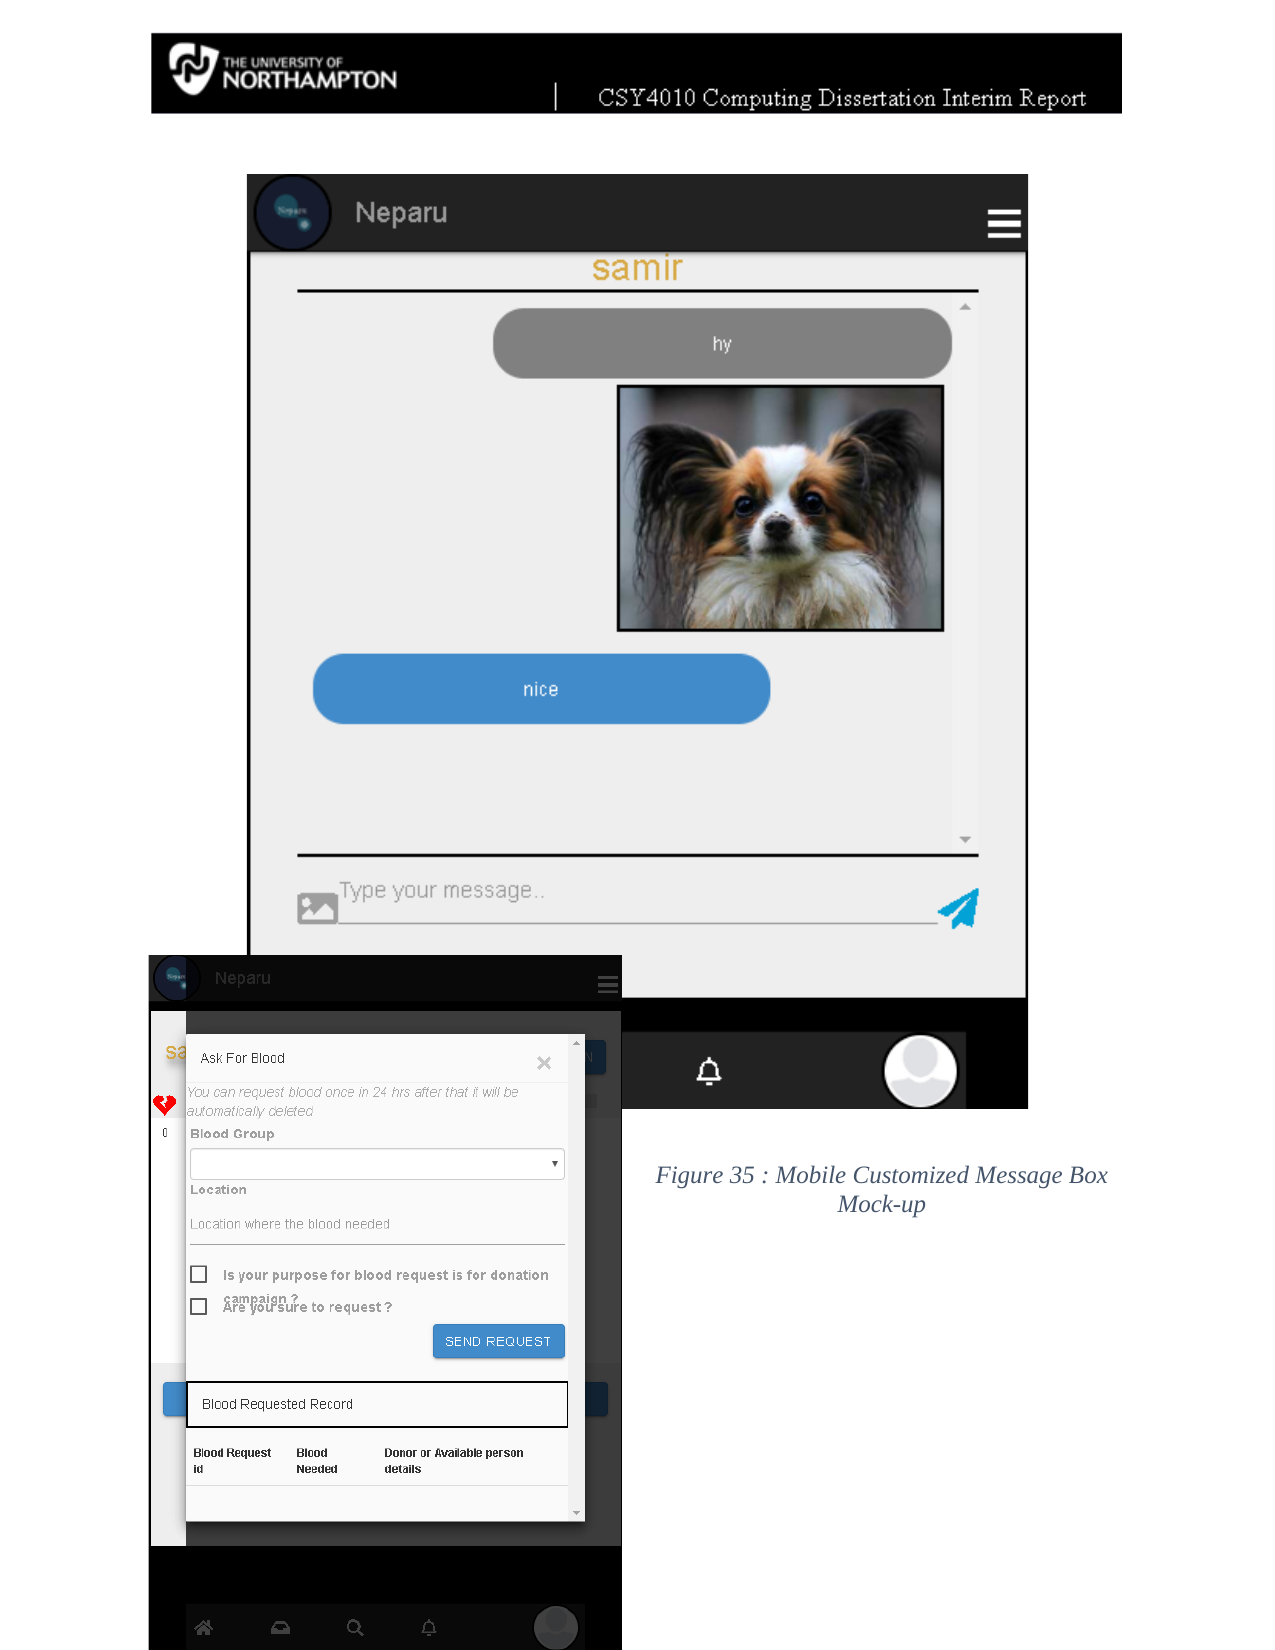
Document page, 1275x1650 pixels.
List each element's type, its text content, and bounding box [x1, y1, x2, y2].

text Figure 35 : Mobile Customized Message Box Mock-up [622, 1161, 1125, 1218]
picture [148, 174, 1029, 1650]
picture [150, 21, 1122, 116]
